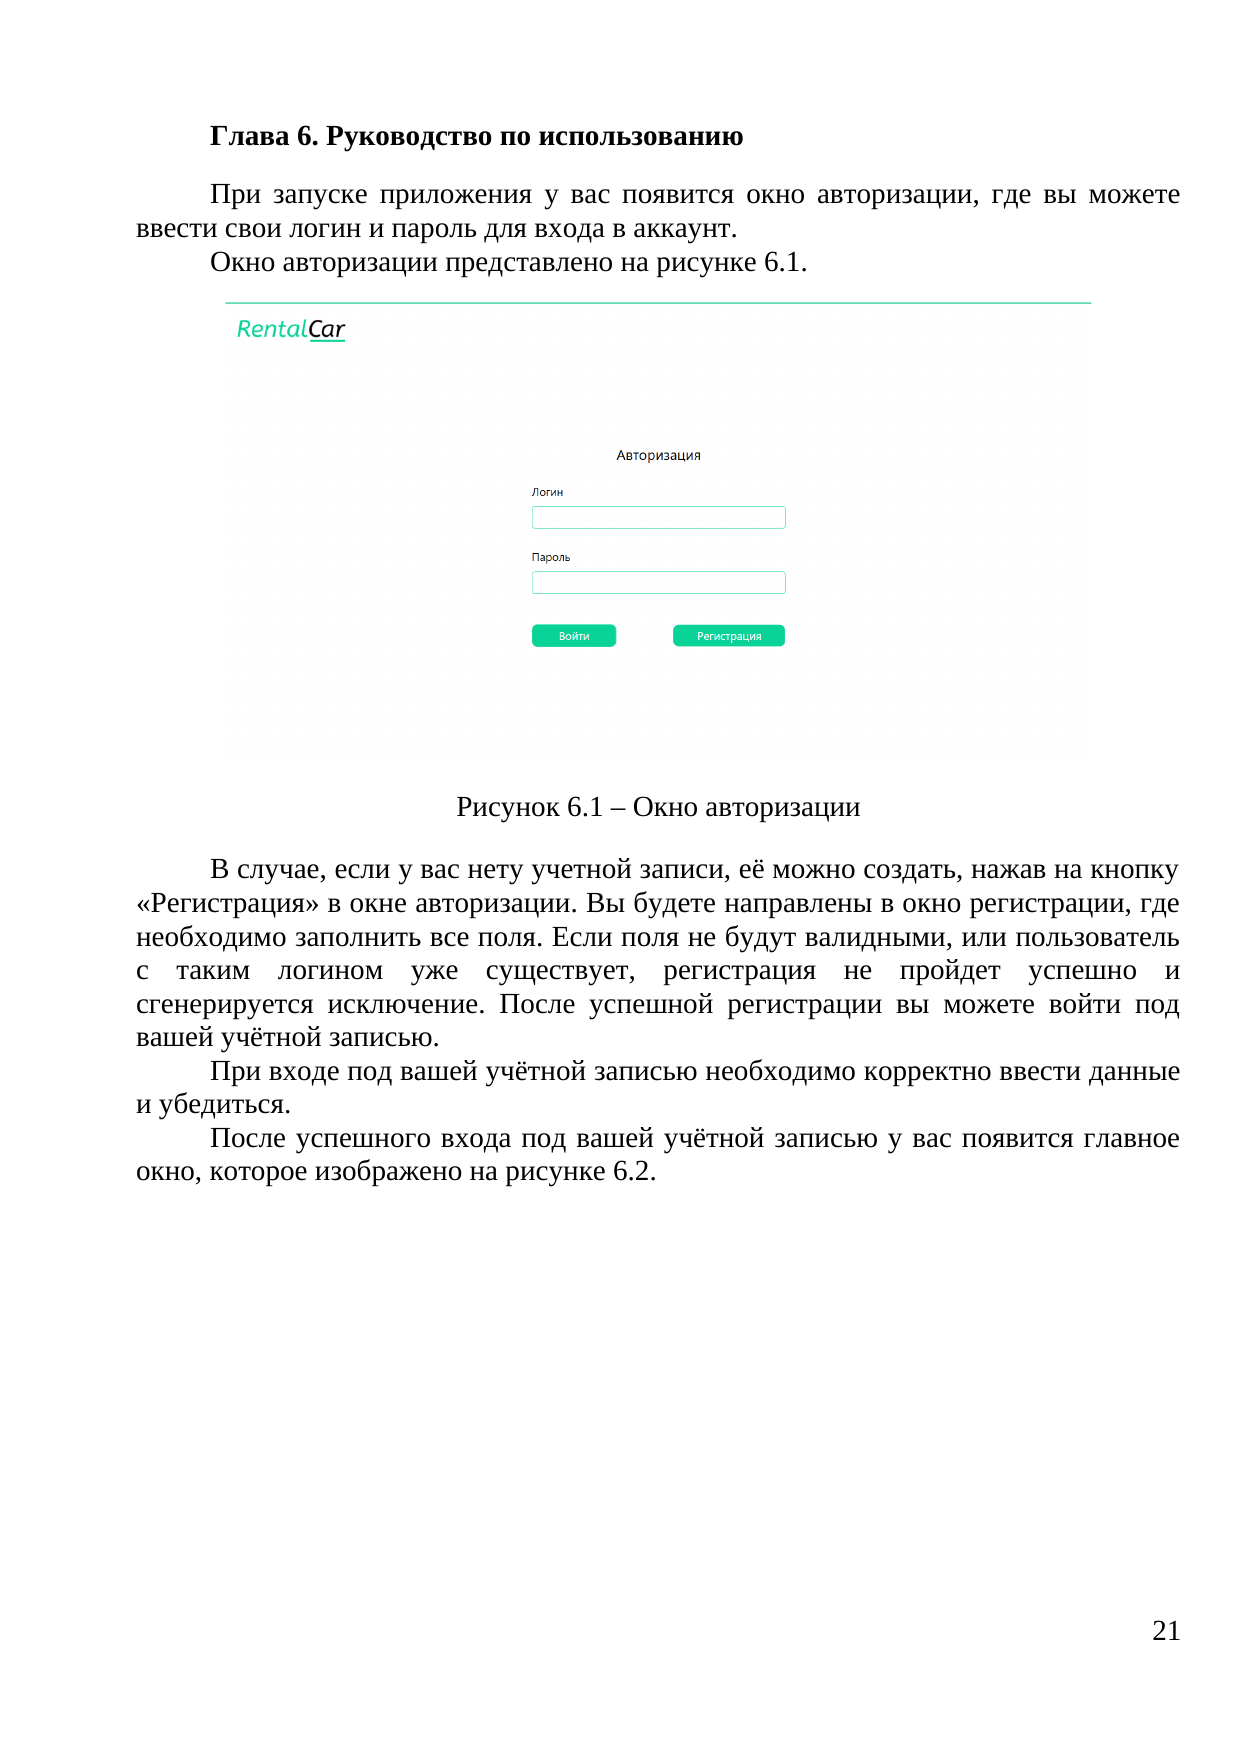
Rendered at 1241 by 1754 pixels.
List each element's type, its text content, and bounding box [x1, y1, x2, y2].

text В случае, если у вас нету учетной записи, её можно создать, нажав на кнопку «Регистрация» в окне авторизации. Вы будете направлены в окно регистрации, где необходимо заполнить все поля. Если поля не будут валидными, или пользователь с таким логином уже существует, регистрация не пройдет успешно и сгенерируется исключение. После успешной регистрации вы можете войти под вашей учётной записью. [136, 852, 1181, 1053]
text Глава 6. Руководство по использованию [136, 118, 1181, 152]
picture [225, 302, 1092, 760]
text После успешного входа под вашей учётной записью у вас появится главное окно, которое изображено на рисунке 6.2. [136, 1120, 1181, 1187]
text Рисунок 6.1 – Окно авторизации [136, 789, 1181, 822]
text При входе под вашей учётной записью необходимо корректно ввести данные и убедиться. [136, 1053, 1181, 1120]
text Окно авторизации представлено на рисунке 6.1. [136, 244, 1181, 277]
text При запуске приложения у вас появится окно авторизации, где вы можете ввести свои логин и пароль для входа в аккаунт. [136, 177, 1181, 244]
